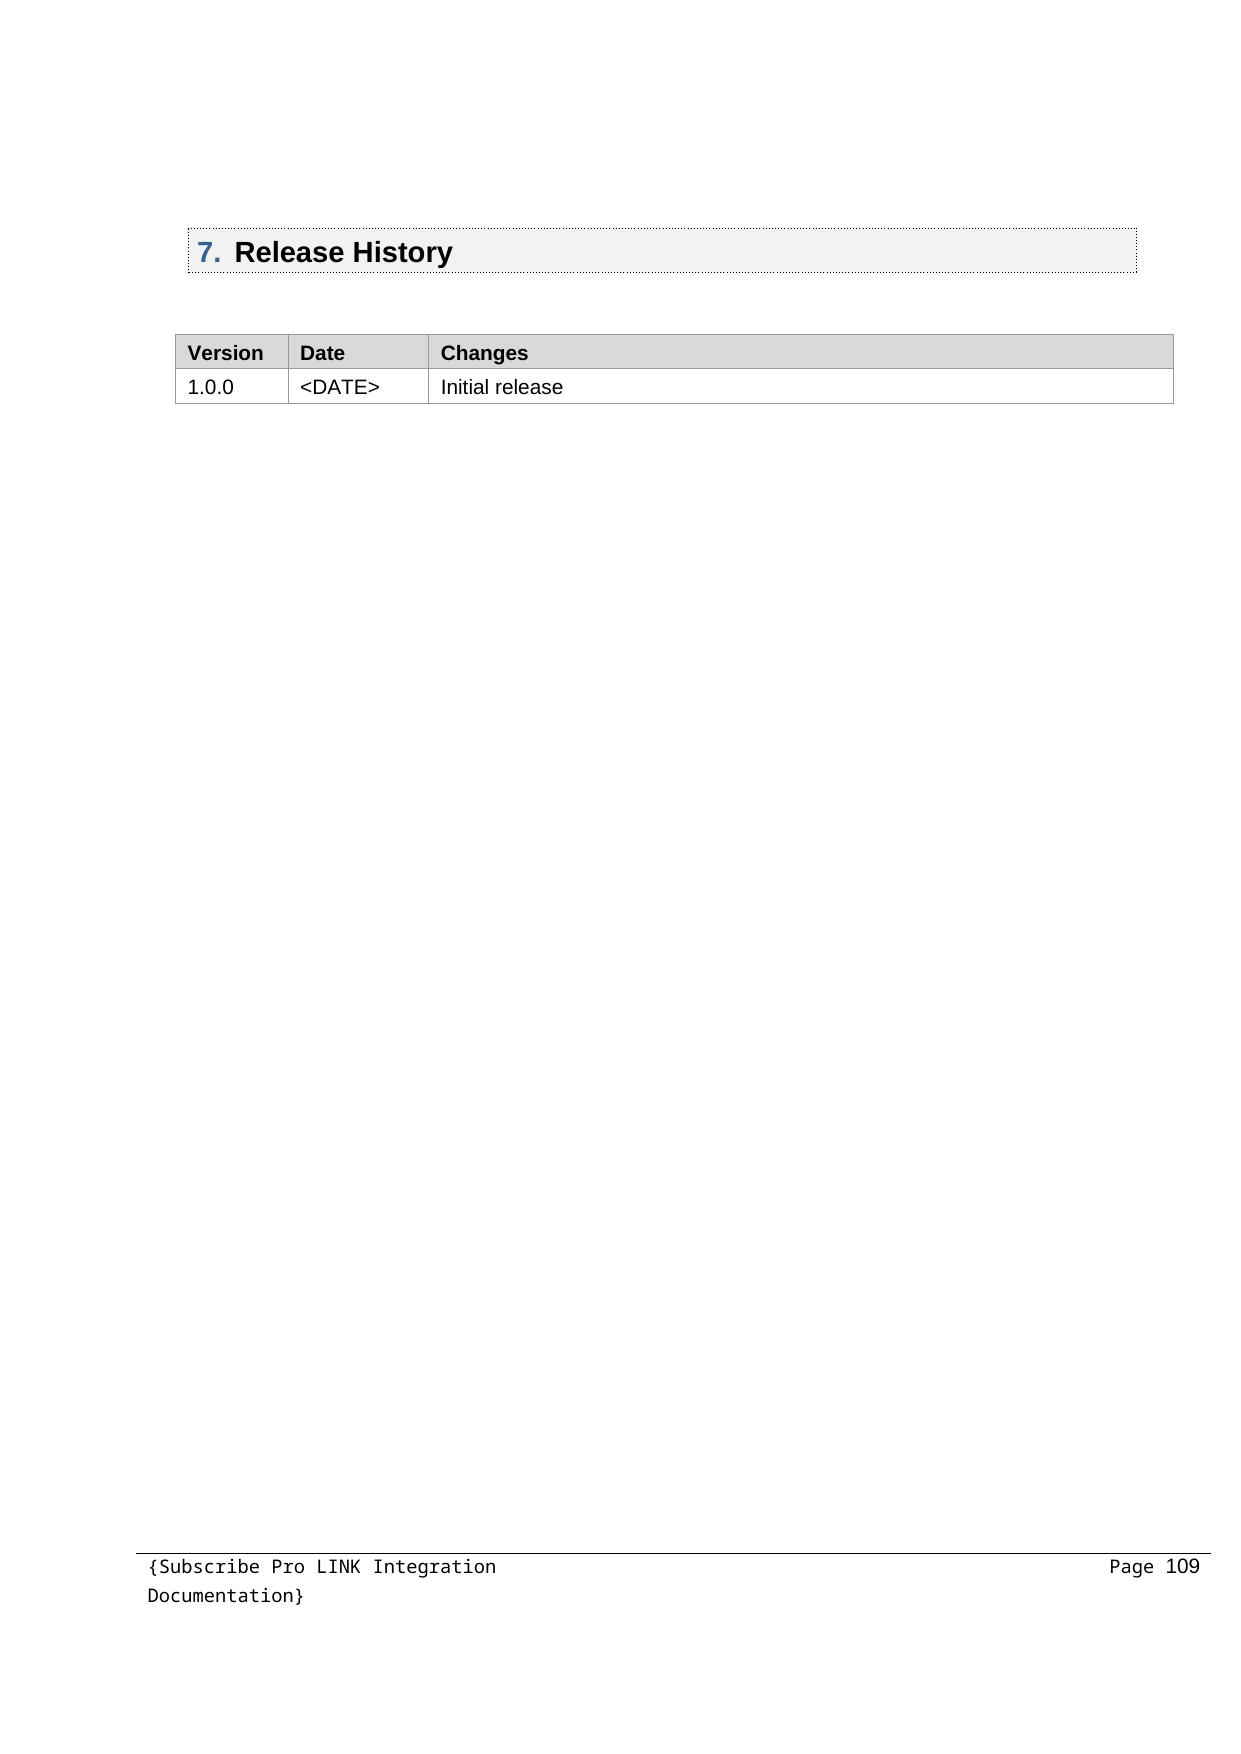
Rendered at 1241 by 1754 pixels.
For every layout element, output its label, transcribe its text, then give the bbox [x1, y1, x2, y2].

table_header Version [176, 335, 288, 368]
subtitle Release History [187, 227, 1137, 273]
table_cell <DATE> [289, 369, 428, 403]
table_header Date [289, 335, 428, 368]
table_cell 1.0.0 [176, 369, 288, 403]
table_cell Initial release [429, 369, 1173, 403]
table_header Changes [429, 335, 1173, 368]
